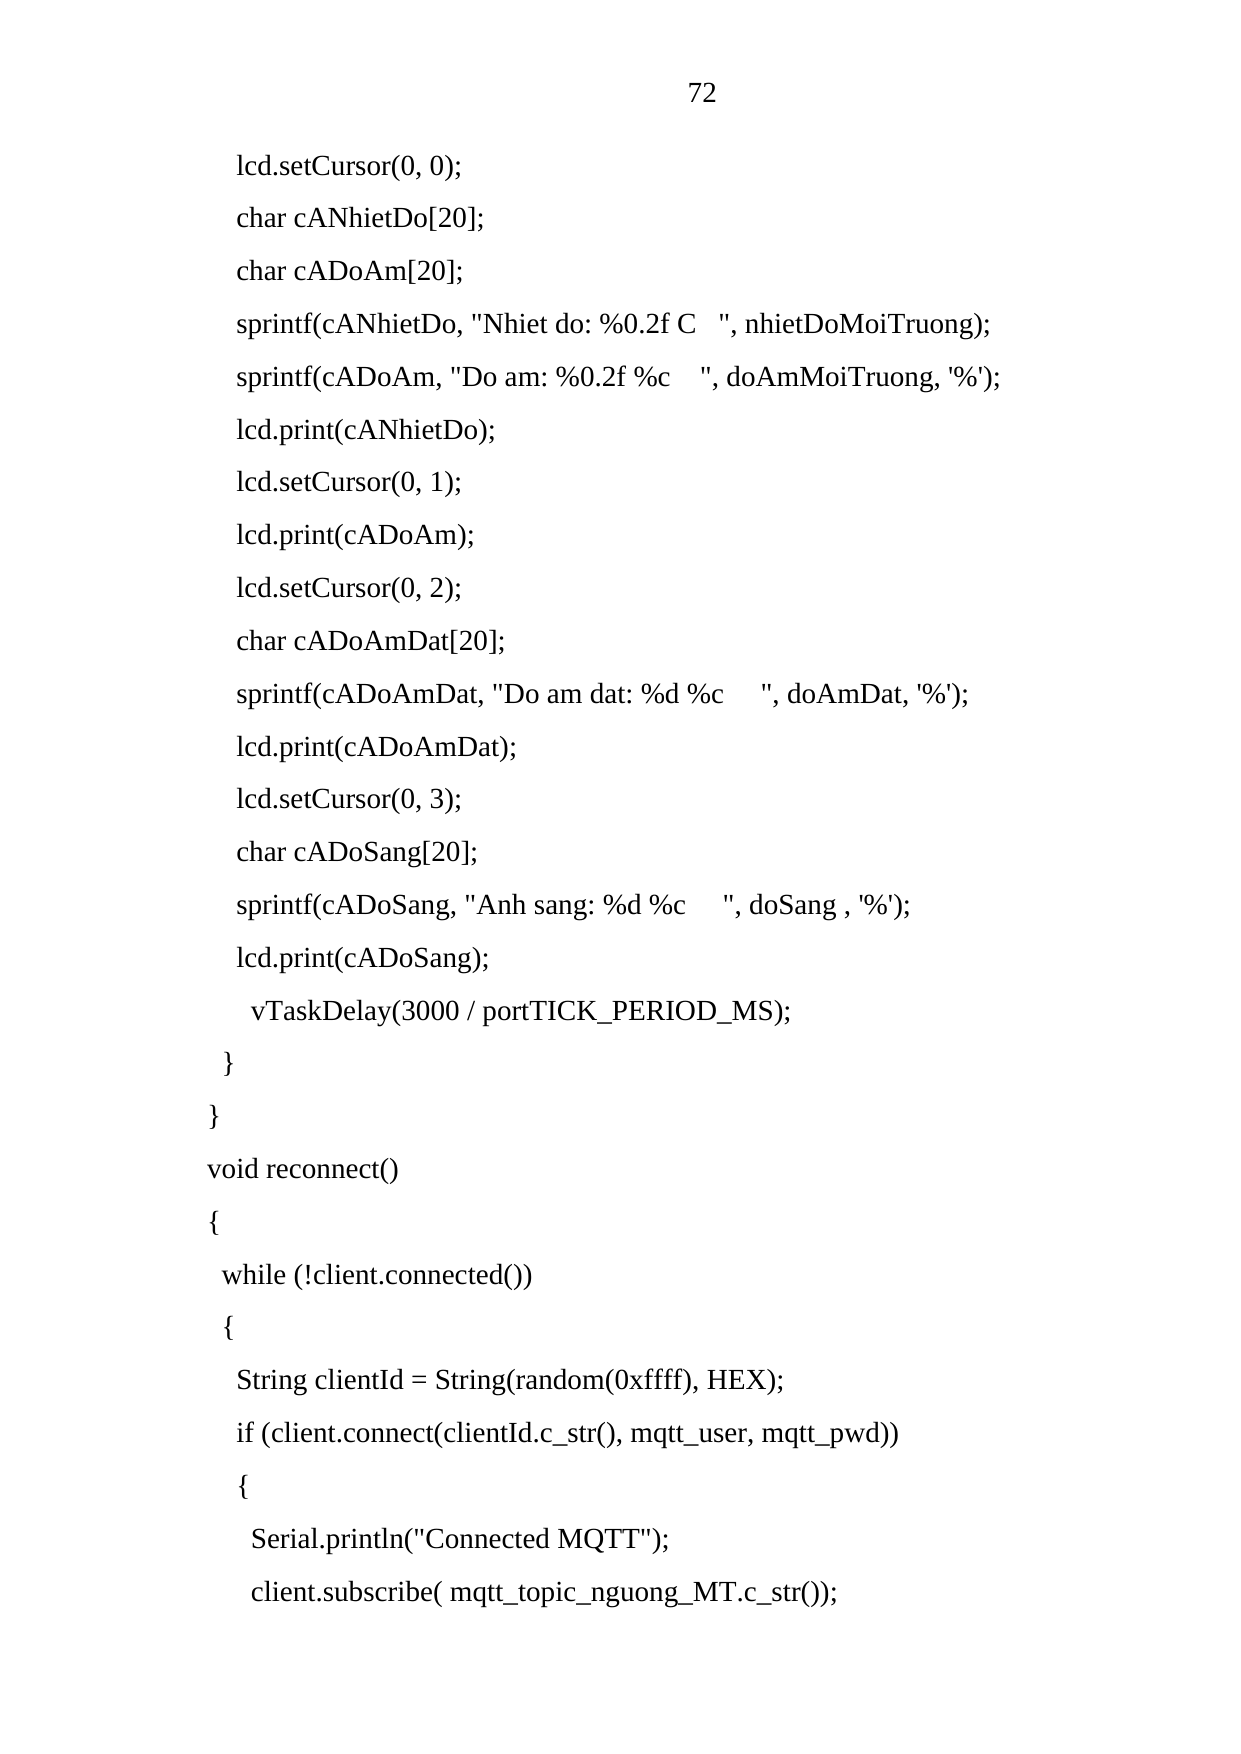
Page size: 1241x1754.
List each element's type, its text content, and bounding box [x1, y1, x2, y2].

text while (!client.connected()) [207, 1257, 1122, 1290]
text lcd.print(cADoSang); [207, 940, 1122, 973]
text lcd.setCursor(0, 2); [207, 570, 1122, 604]
text sprintf(cADoSang, "Anh sang: %d %c ", doSang , '%'); [207, 887, 1122, 921]
text if (client.connect(clientId.c_str(), mqtt_user, mqtt_pwd)) [207, 1415, 1122, 1449]
text lcd.print(cADoAm); [207, 517, 1122, 551]
text } [207, 1098, 1122, 1132]
text char cADoSang[20]; [207, 834, 1122, 868]
text client.subscribe( mqtt_topic_nguong_MT.c_str()); [207, 1574, 1122, 1607]
text lcd.print(cANhietDo); [207, 412, 1122, 445]
text Serial.println("Connected MQTT"); [207, 1521, 1122, 1554]
text String clientId = String(random(0xffff), HEX); [207, 1362, 1122, 1396]
text { [207, 1468, 1122, 1502]
text lcd.setCursor(0, 3); [207, 781, 1122, 815]
text lcd.setCursor(0, 0); [207, 148, 1122, 181]
text lcd.setCursor(0, 1); [207, 464, 1122, 498]
text lcd.print(cADoAmDat); [207, 729, 1122, 762]
text sprintf(cADoAmDat, "Do am dat: %d %c ", doAmDat, '%'); [207, 676, 1122, 709]
text char cANhietDo[20]; [207, 201, 1122, 234]
text } [207, 1046, 1122, 1079]
text { [207, 1309, 1122, 1343]
text vTaskDelay(3000 / portTICK_PERIOD_MS); [207, 993, 1122, 1026]
text char cADoAmDat[20]; [207, 623, 1122, 657]
text sprintf(cADoAm, "Do am: %0.2f %c ", doAmMoiTruong, '%'); [207, 359, 1122, 392]
text sprintf(cANhietDo, "Nhiet do: %0.2f C ", nhietDoMoiTruong); [207, 306, 1122, 340]
text { [207, 1204, 1122, 1237]
text char cADoAm[20]; [207, 253, 1122, 287]
text void reconnect() [207, 1151, 1122, 1185]
